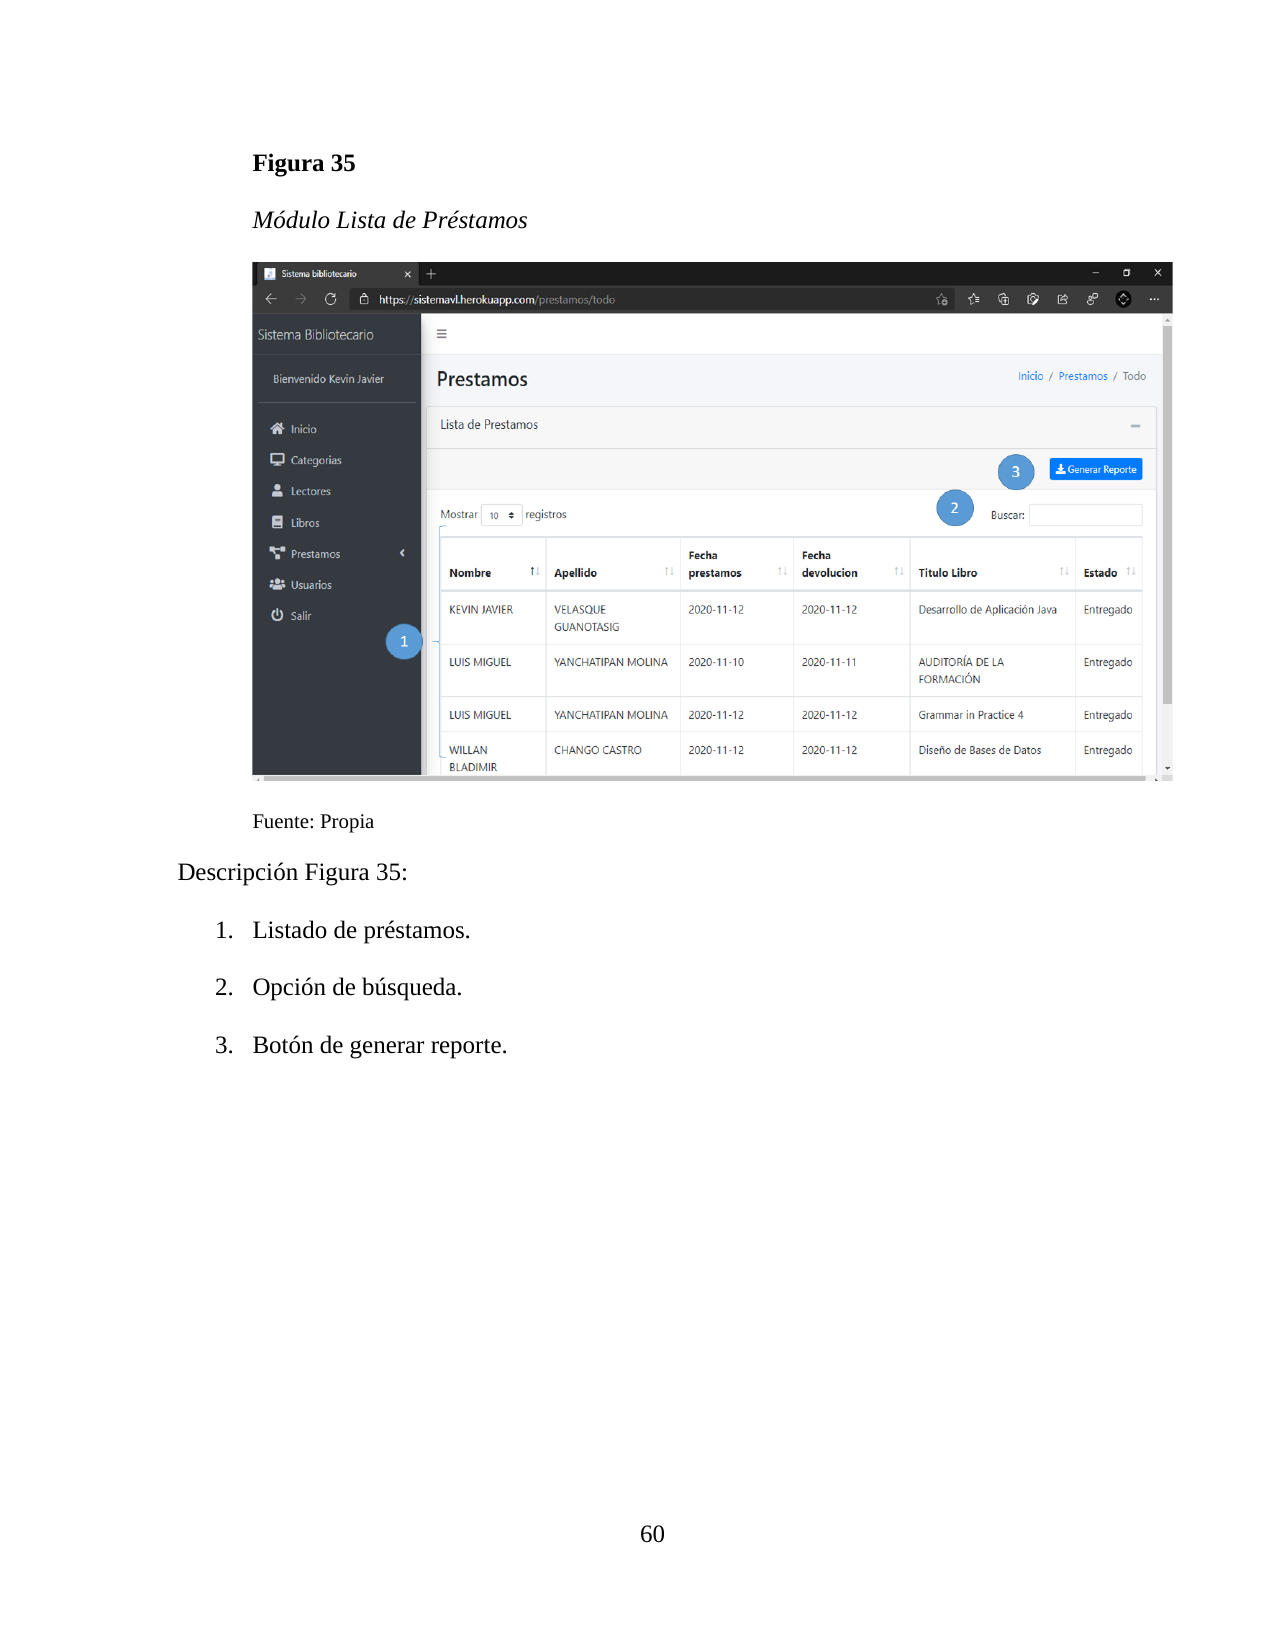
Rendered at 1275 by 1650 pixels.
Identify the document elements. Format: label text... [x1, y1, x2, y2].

list Listado de préstamos. [215, 915, 1098, 943]
list Opción de búsqueda. [215, 972, 1098, 1001]
text Fuente: Propia [252, 809, 1098, 833]
picture [252, 262, 1173, 781]
list Botón de generar reporte. [215, 1030, 1098, 1058]
